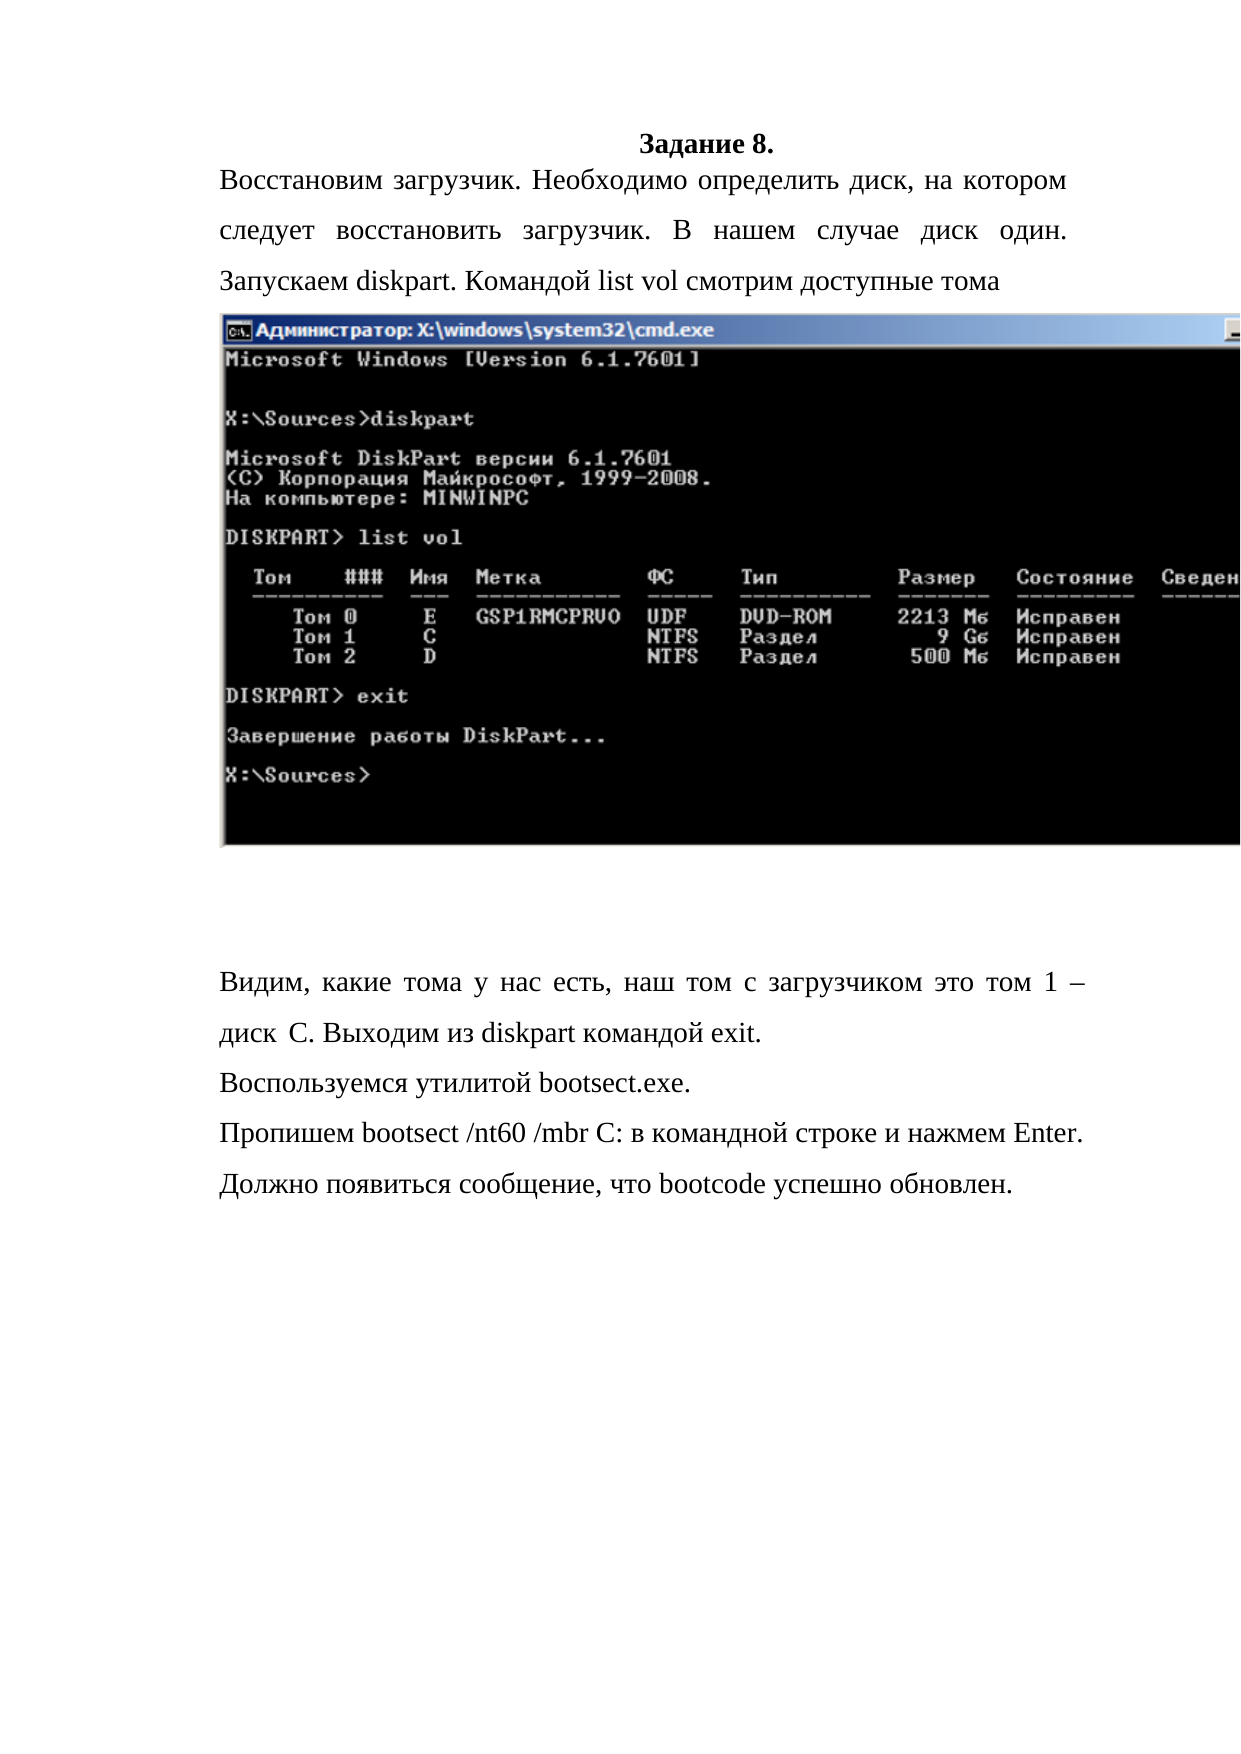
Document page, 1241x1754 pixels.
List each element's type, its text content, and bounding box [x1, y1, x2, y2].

text Видим, какие тома у нас есть, наш том с загрузчиком это том 1 – диск C. Выходим из diskpart командой exit. [219, 964, 1152, 1048]
text Воспользуемся утилитой bootsect.exe. [219, 1065, 1152, 1099]
picture [218, 313, 1241, 848]
subtitle Задание 8. [639, 126, 1152, 159]
text Пропишем bootsect /nt60 /mbr C: в командной строке и нажмем Enter. Должно появиться сообщение, что bootcode успешно обновлен. [219, 1115, 1152, 1199]
text Восстановим загрузчик. Необходимо определить диск, на котором следует восстановить загрузчик. В нашем случае диск один. Запускаем diskpart. Командой list vol смотрим доступные тома [219, 162, 1067, 296]
